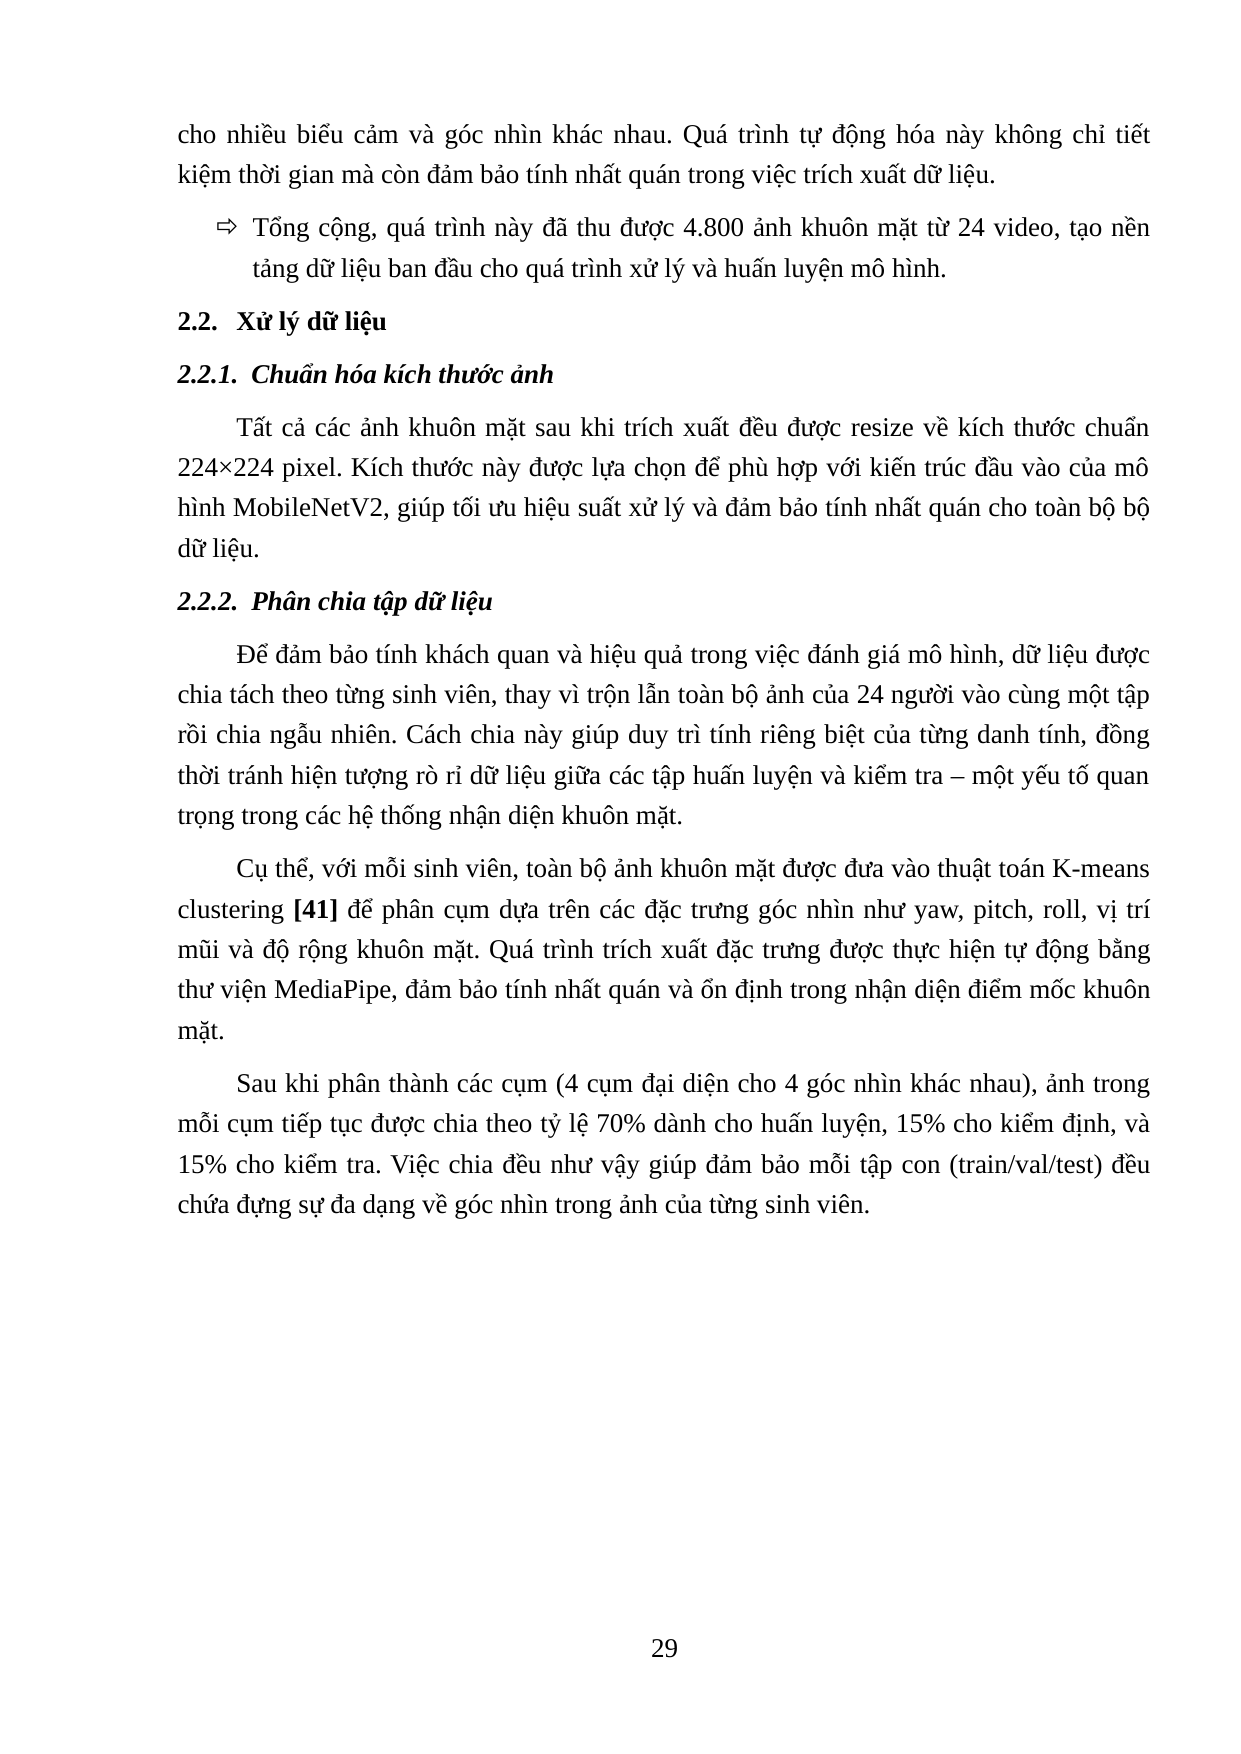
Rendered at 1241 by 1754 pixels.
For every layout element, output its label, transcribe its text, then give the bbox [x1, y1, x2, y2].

text Sau khi phân thành các cụm (4 cụm đại diện cho 4 góc nhìn khác nhau), ảnh trong mỗi cụm tiếp tục được chia theo tỷ lệ 70% dành cho huấn luyện, 15% cho kiểm định, và 15% cho kiểm tra. Việc chia đều như vậy giúp đảm bảo mỗi tập con (train/val/test) đều chứa đựng sự đa dạng về góc nhìn trong ảnh của từng sinh viên. [177, 1067, 1152, 1219]
list Tổng cộng, quá trình này đã thu được 4.800 ảnh khuôn mặt từ 24 video, tạo nền tảng dữ liệu ban đầu cho quá trình xử lý và huấn luyện mô hình. [215, 211, 1152, 283]
text Tất cả các ảnh khuôn mặt sau khi trích xuất đều được resize về kích thước chuẩn 224×224 pixel. Kích thước này được lựa chọn để phù hợp với kiến trúc đầu vào của mô hình MobileNetV2, giúp tối ưu hiệu suất xử lý và đảm bảo tính nhất quán cho toàn bộ bộ dữ liệu. [177, 411, 1152, 563]
subtitle Phân chia tập dữ liệu [177, 585, 1152, 616]
text Cụ thể, với mỗi sinh viên, toàn bộ ảnh khuôn mặt được đưa vào thuật toán K-means clustering [41] để phân cụm dựa trên các đặc trưng góc nhìn như yaw, pitch, roll, vị trí mũi và độ rộng khuôn mặt. Quá trình trích xuất đặc trưng được thực hiện tự động bằng thư viện MediaPipe, đảm bảo tính nhất quán và ổn định trong nhận diện điểm mốc khuôn mặt. [177, 852, 1152, 1045]
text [177, 118, 1152, 190]
subtitle Xử lý dữ liệu [177, 305, 1152, 336]
subtitle Chuẩn hóa kích thước ảnh [177, 358, 1152, 389]
text Để đảm bảo tính khách quan và hiệu quả trong việc đánh giá mô hình, dữ liệu được chia tách theo từng sinh viên, thay vì trộn lẫn toàn bộ ảnh của 24 người vào cùng một tập rồi chia ngẫu nhiên. Cách chia này giúp duy trì tính riêng biệt của từng danh tính, đồng thời tránh hiện tượng rò rỉ dữ liệu giữa các tập huấn luyện và kiểm tra – một yếu tố quan trọng trong các hệ thống nhận diện khuôn mặt. [177, 638, 1152, 831]
